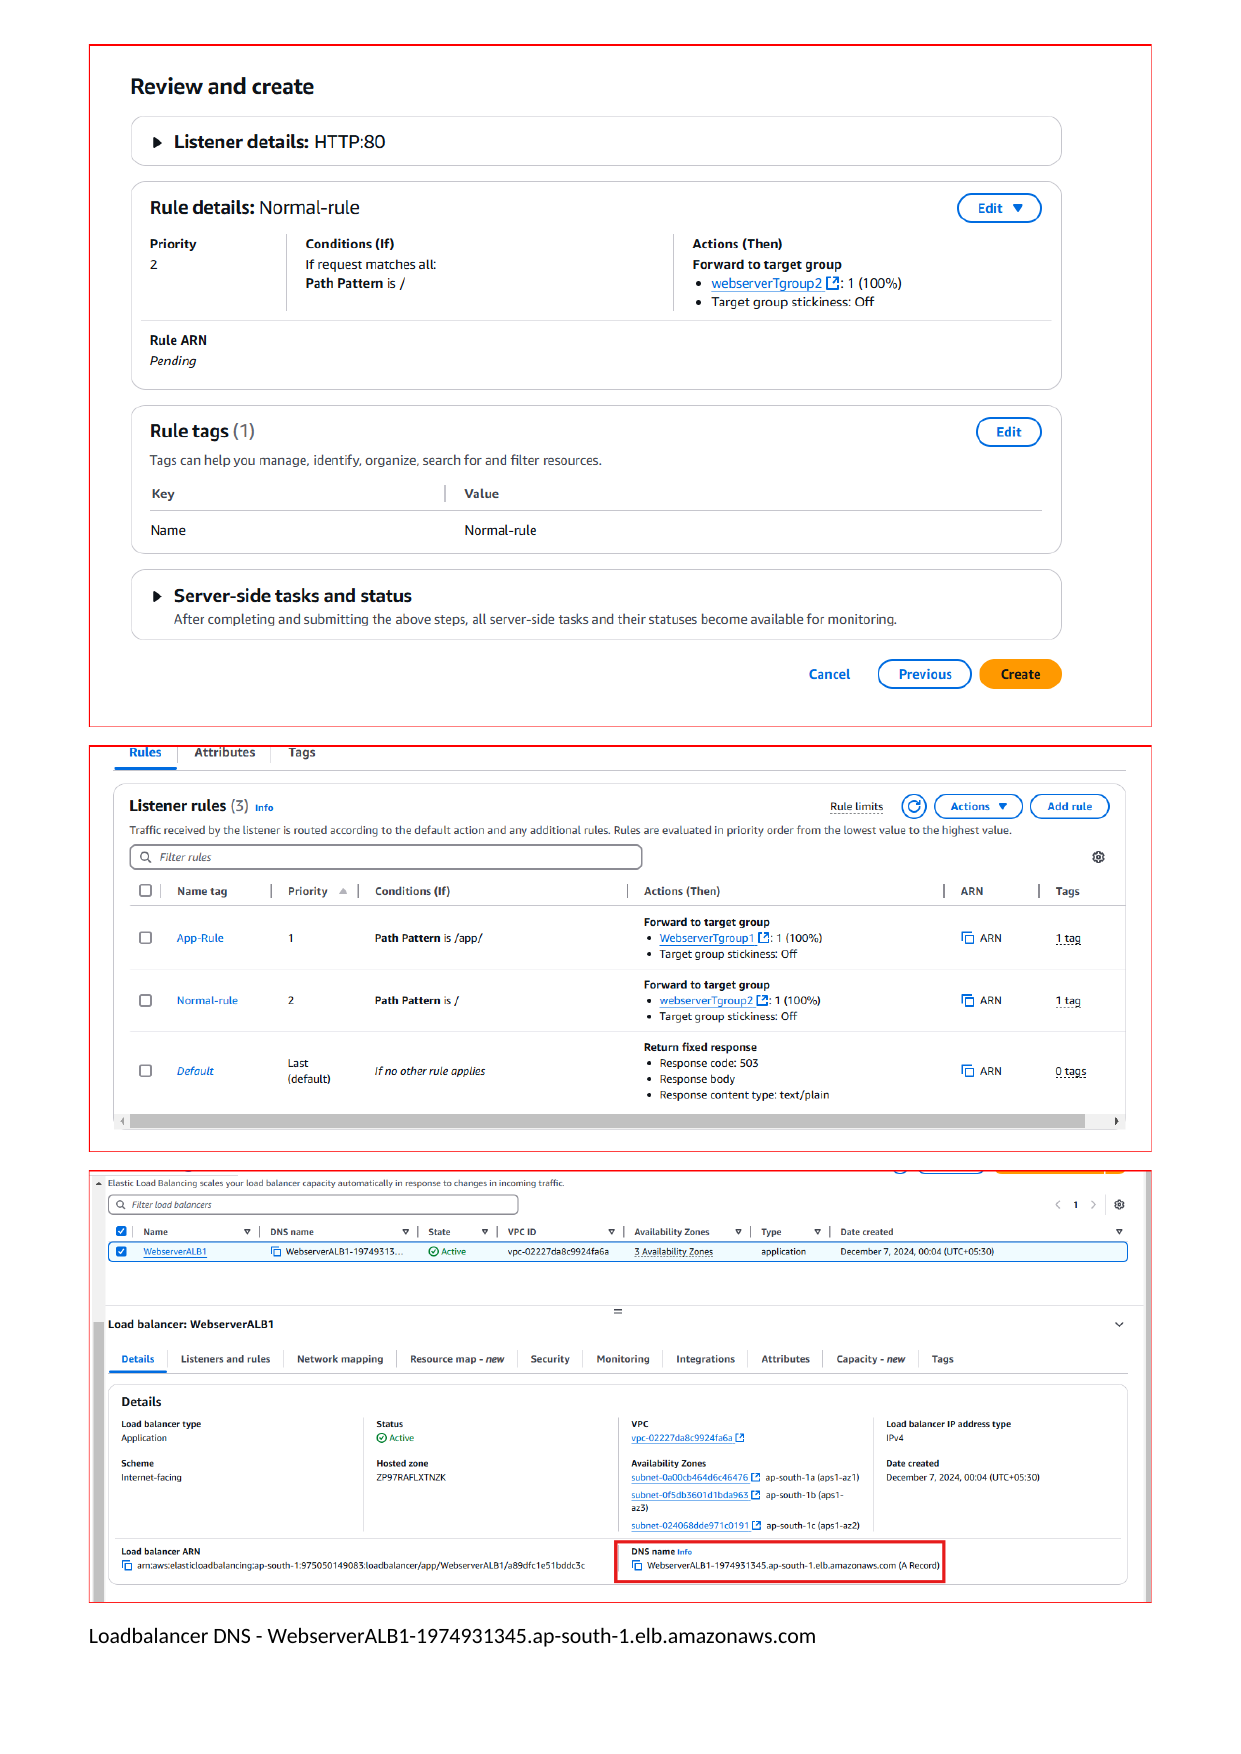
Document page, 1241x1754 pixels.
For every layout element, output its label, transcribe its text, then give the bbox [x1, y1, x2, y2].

picture [88, 44, 1152, 727]
picture [88, 1170, 1152, 1603]
picture [88, 745, 1152, 1152]
text Loadbalancer DNS - WebserverALB1-1974931345.ap-south-1.elb.amazonaws.com [89, 1622, 1152, 1648]
